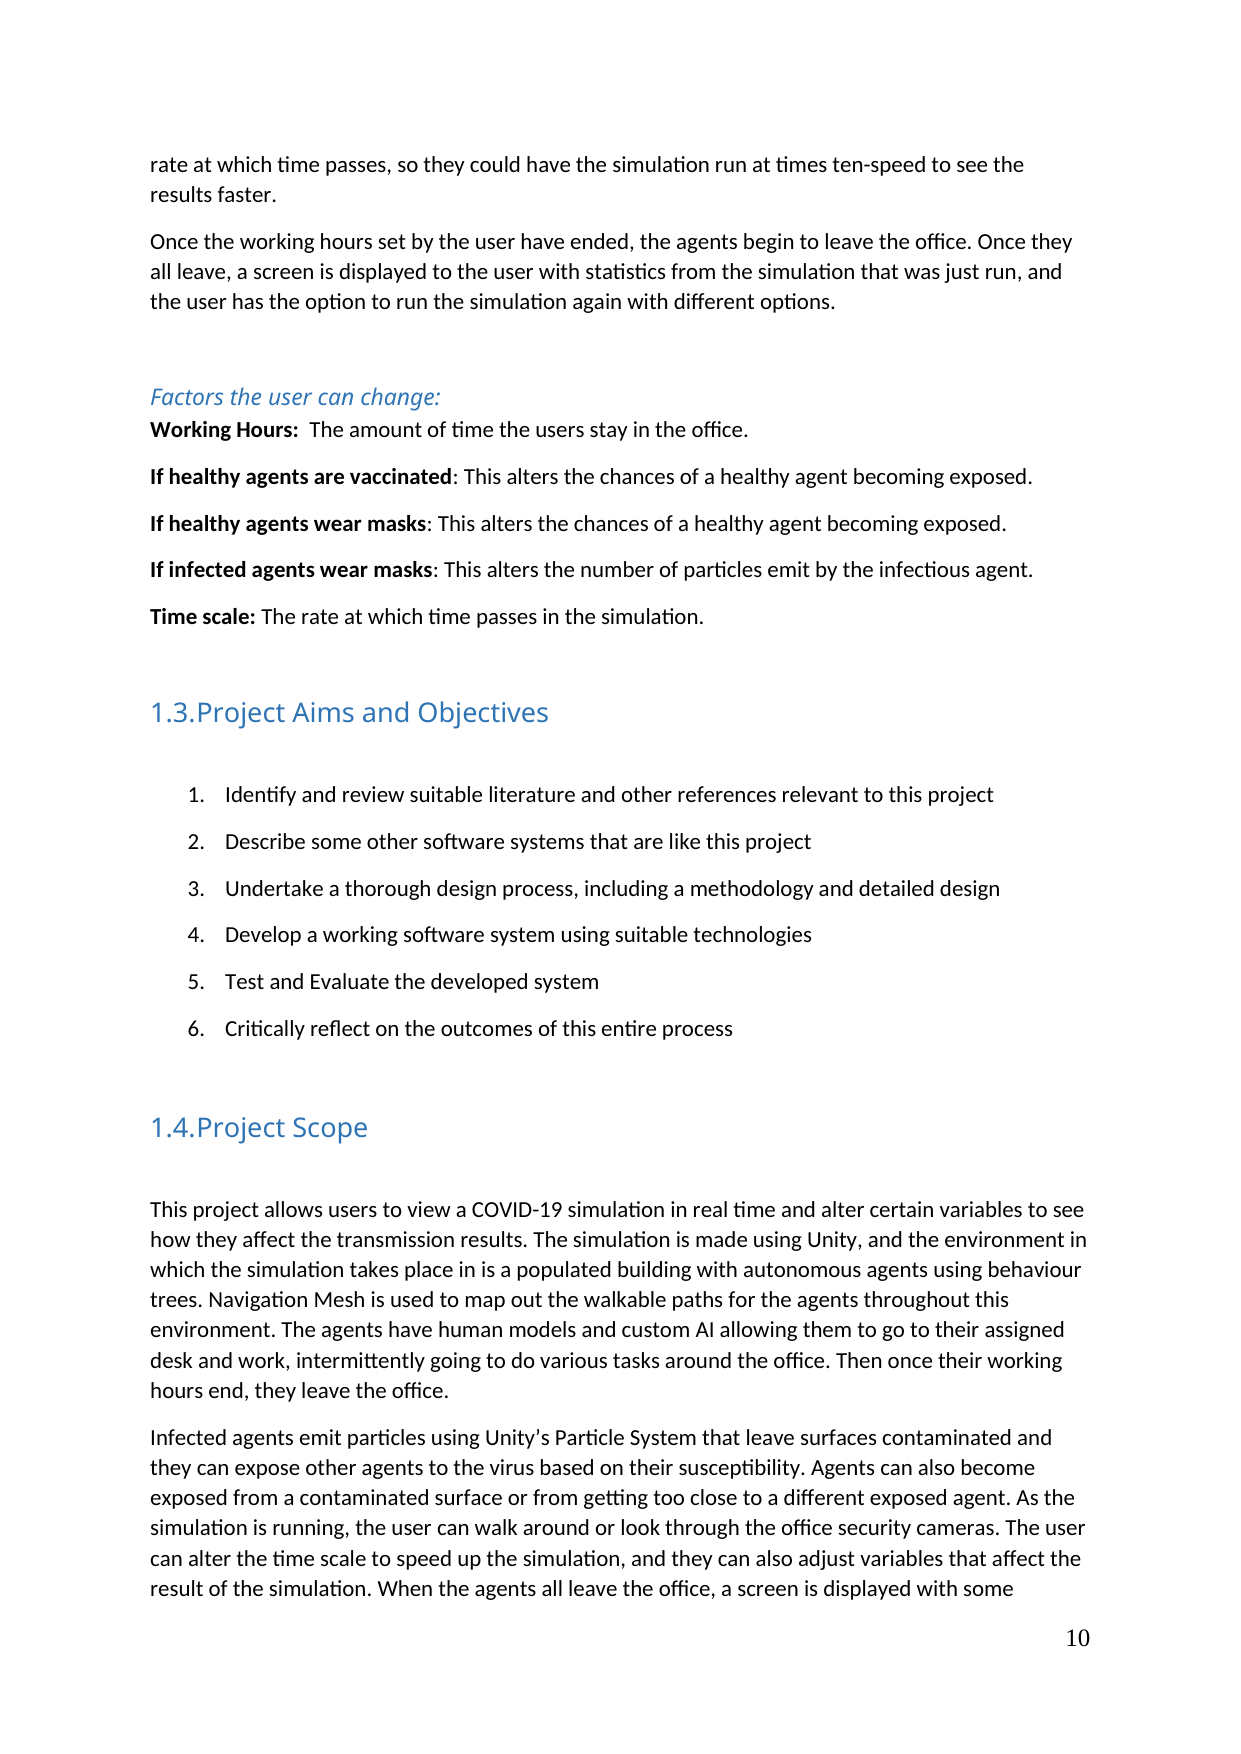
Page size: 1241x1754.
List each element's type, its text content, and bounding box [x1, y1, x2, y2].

list Critically reflect on the outcomes of this entire process [187, 1014, 1090, 1042]
text If healthy agents wear masks: This alters the chances of a healthy agent becoming exposed. [150, 509, 1090, 537]
text This project allows users to view a COVID-19 simulation in real time and alter certain variables to see how they affect the transmission results. The simulation is made using Unity, and the environment in which the simulation takes place in is a populated building with autonomous agents using behaviour trees. Navigation Mesh is used to map out the walkable paths for the agents throughout this environment. The agents have human models and custom AI allowing them to go to their assigned desk and work, intermittently going to do various tasks around the office. Then once their working hours end, they leave the office. [150, 1195, 1090, 1404]
text Once the working hours set by the user have ended, the agents begin to leave the office. Once they all leave, a screen is displayed to the user with statistics from the simulation that was just run, and the user has the option to run the simulation again with different options. [150, 227, 1090, 316]
subtitle Project Scope [150, 1108, 1090, 1145]
text If healthy agents are vaccinated: This alters the chances of a healthy agent becoming exposed. [150, 462, 1090, 490]
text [150, 1423, 1090, 1602]
list Develop a working software system using suitable technologies [187, 921, 1090, 949]
list Test and Evaluate the developed system [187, 967, 1090, 996]
list Undertake a thorough design process, including a methodology and detailed design [187, 874, 1090, 902]
subtitle Project Aims and Objectives [150, 693, 1090, 730]
text Working Hours: The amount of time the users stay in the office. [150, 415, 1090, 443]
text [150, 150, 1090, 208]
list Identify and review suitable literature and other references relevant to this project [187, 780, 1090, 808]
text If infected agents wear masks: This alters the number of particles emit by the infectious agent. [150, 556, 1090, 584]
subtitle Factors the user can change: [150, 381, 1090, 412]
text Time scale: The rate at which time passes in the simulation. [150, 602, 1090, 631]
list Describe some other software systems that are like this project [187, 827, 1090, 855]
